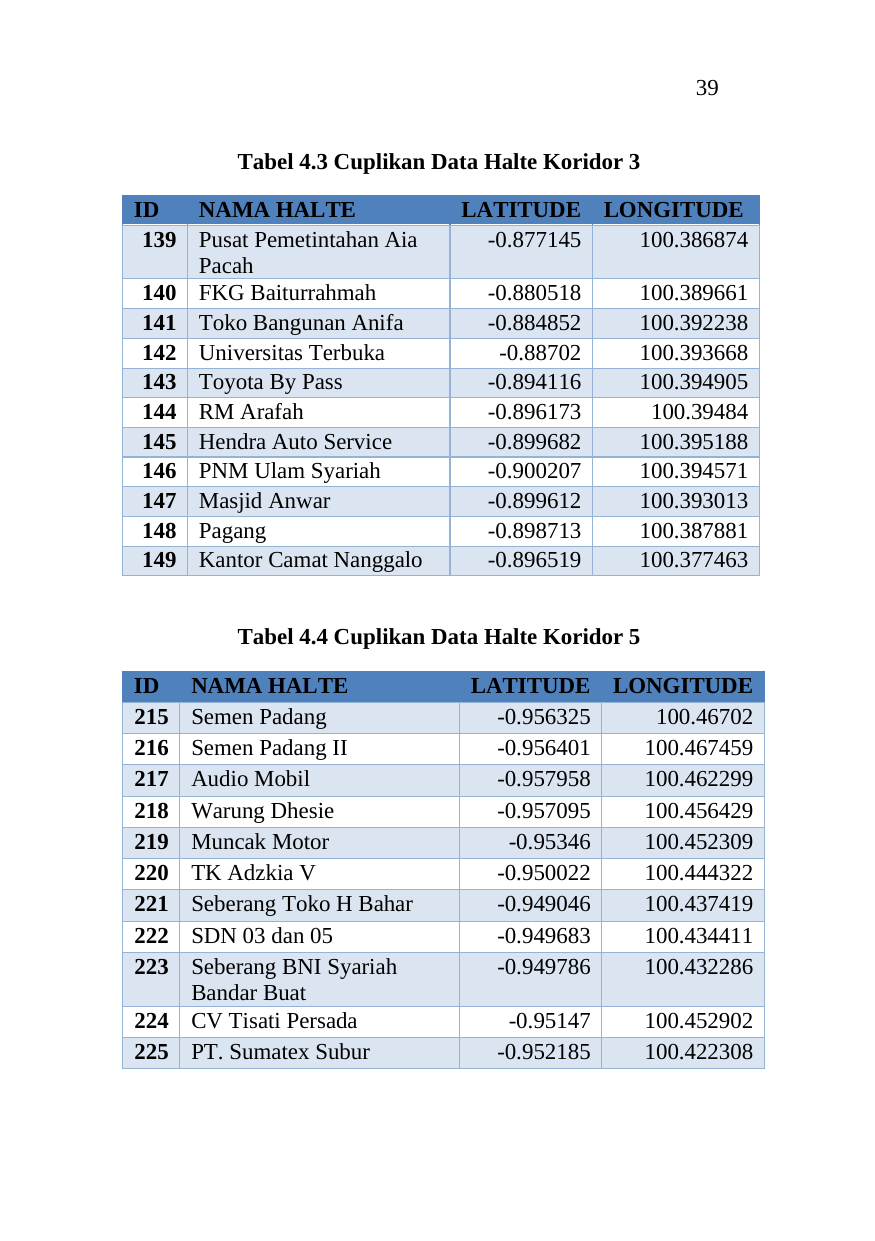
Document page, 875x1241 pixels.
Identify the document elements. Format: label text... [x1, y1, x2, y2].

table_cell -0.880518 [451, 279, 592, 308]
table_cell 223 [123, 953, 179, 1006]
table_cell 100.434411 [602, 922, 764, 952]
table_cell Kantor Camat Nanggalo [188, 547, 449, 575]
table_cell -0.900207 [451, 458, 592, 486]
table_cell 216 [123, 734, 179, 764]
table_cell 100.444322 [602, 859, 764, 889]
table_cell -0.949046 [460, 890, 601, 921]
table_cell -0.898713 [451, 517, 592, 546]
table_cell 100.387881 [593, 517, 759, 546]
table_cell Seberang BNI Syariah Bandar Buat [180, 953, 459, 1006]
table_cell 100.394571 [593, 458, 759, 486]
table_cell RM Arafah [188, 398, 449, 427]
table_cell -0.899682 [451, 428, 592, 456]
table_header LATITUDE [451, 196, 592, 224]
table_cell 149 [123, 547, 187, 575]
table_cell 148 [123, 517, 187, 546]
text Tabel 4.4 Cuplikan Data Halte Koridor 5 [122, 623, 756, 650]
table_cell -0.95147 [460, 1007, 601, 1037]
table_cell Semen Padang [180, 703, 459, 733]
table_header LONGITUDE [593, 196, 759, 224]
table_cell Pagang [188, 517, 449, 546]
table_cell 100.467459 [602, 734, 764, 764]
table_cell 142 [123, 339, 187, 367]
table_cell -0.894116 [451, 369, 592, 397]
table_cell -0.957095 [460, 797, 601, 827]
table_cell PNM Ulam Syariah [188, 458, 449, 486]
table_cell -0.952185 [460, 1038, 601, 1068]
table_cell -0.949786 [460, 953, 601, 1006]
table_cell 100.452902 [602, 1007, 764, 1037]
table_cell 100.46702 [602, 703, 764, 733]
table_header NAMA HALTE [180, 672, 459, 702]
table_cell Semen Padang II [180, 734, 459, 764]
table_cell 100.452309 [602, 828, 764, 858]
table_cell 222 [123, 922, 179, 952]
table_cell 100.462299 [602, 765, 764, 796]
table_cell 100.393013 [593, 487, 759, 516]
table_cell 100.395188 [593, 428, 759, 456]
table_cell -0.88702 [451, 339, 592, 367]
table_cell 218 [123, 797, 179, 827]
table_cell 100.377463 [593, 547, 759, 575]
table_cell -0.95346 [460, 828, 601, 858]
table_cell -0.877145 [451, 226, 592, 278]
table_header LONGITUDE [602, 672, 764, 702]
table_cell 139 [123, 226, 187, 278]
table_cell 215 [123, 703, 179, 733]
table_cell -0.896173 [451, 398, 592, 427]
table_cell Toko Bangunan Anifa [188, 309, 449, 338]
table_cell 143 [123, 369, 187, 397]
text Tabel 4.3 Cuplikan Data Halte Koridor 3 [122, 148, 756, 174]
table_cell 100.456429 [602, 797, 764, 827]
table_cell -0.899612 [451, 487, 592, 516]
table_cell FKG Baiturrahmah [188, 279, 449, 308]
table_cell -0.950022 [460, 859, 601, 889]
table_cell Universitas Terbuka [188, 339, 449, 367]
table_cell 145 [123, 428, 187, 456]
table_header ID [123, 672, 179, 702]
table_cell 221 [123, 890, 179, 921]
table_cell Masjid Anwar [188, 487, 449, 516]
table_cell 100.432286 [602, 953, 764, 1006]
table_cell -0.884852 [451, 309, 592, 338]
table_cell Toyota By Pass [188, 369, 449, 397]
table_cell 147 [123, 487, 187, 516]
table_cell PT. Sumatex Subur [180, 1038, 459, 1068]
table_cell 144 [123, 398, 187, 427]
table_cell 100.389661 [593, 279, 759, 308]
table_cell -0.949683 [460, 922, 601, 952]
table_cell -0.957958 [460, 765, 601, 796]
table_header NAMA HALTE [188, 196, 449, 224]
table_cell Pusat Pemetintahan Aia Pacah [188, 226, 449, 278]
table_cell 220 [123, 859, 179, 889]
table_cell 100.39484 [593, 398, 759, 427]
table_cell 100.393668 [593, 339, 759, 367]
table_cell -0.956325 [460, 703, 601, 733]
table_cell 219 [123, 828, 179, 858]
table_cell 140 [123, 279, 187, 308]
table_cell 224 [123, 1007, 179, 1037]
table_cell -0.896519 [451, 547, 592, 575]
table_cell Hendra Auto Service [188, 428, 449, 456]
table_cell 100.437419 [602, 890, 764, 921]
table_cell Seberang Toko H Bahar [180, 890, 459, 921]
table_cell TK Adzkia V [180, 859, 459, 889]
table_cell -0.956401 [460, 734, 601, 764]
table_cell 225 [123, 1038, 179, 1068]
table_cell 146 [123, 458, 187, 486]
table_cell 100.386874 [593, 226, 759, 278]
table_cell 100.394905 [593, 369, 759, 397]
table_header ID [123, 196, 187, 224]
table_cell 100.422308 [602, 1038, 764, 1068]
table_cell SDN 03 dan 05 [180, 922, 459, 952]
table_cell Warung Dhesie [180, 797, 459, 827]
table_header LATITUDE [460, 672, 601, 702]
table_cell 141 [123, 309, 187, 338]
table_cell Audio Mobil [180, 765, 459, 796]
table_cell CV Tisati Persada [180, 1007, 459, 1037]
table_cell 217 [123, 765, 179, 796]
table_cell Muncak Motor [180, 828, 459, 858]
table_cell 100.392238 [593, 309, 759, 338]
